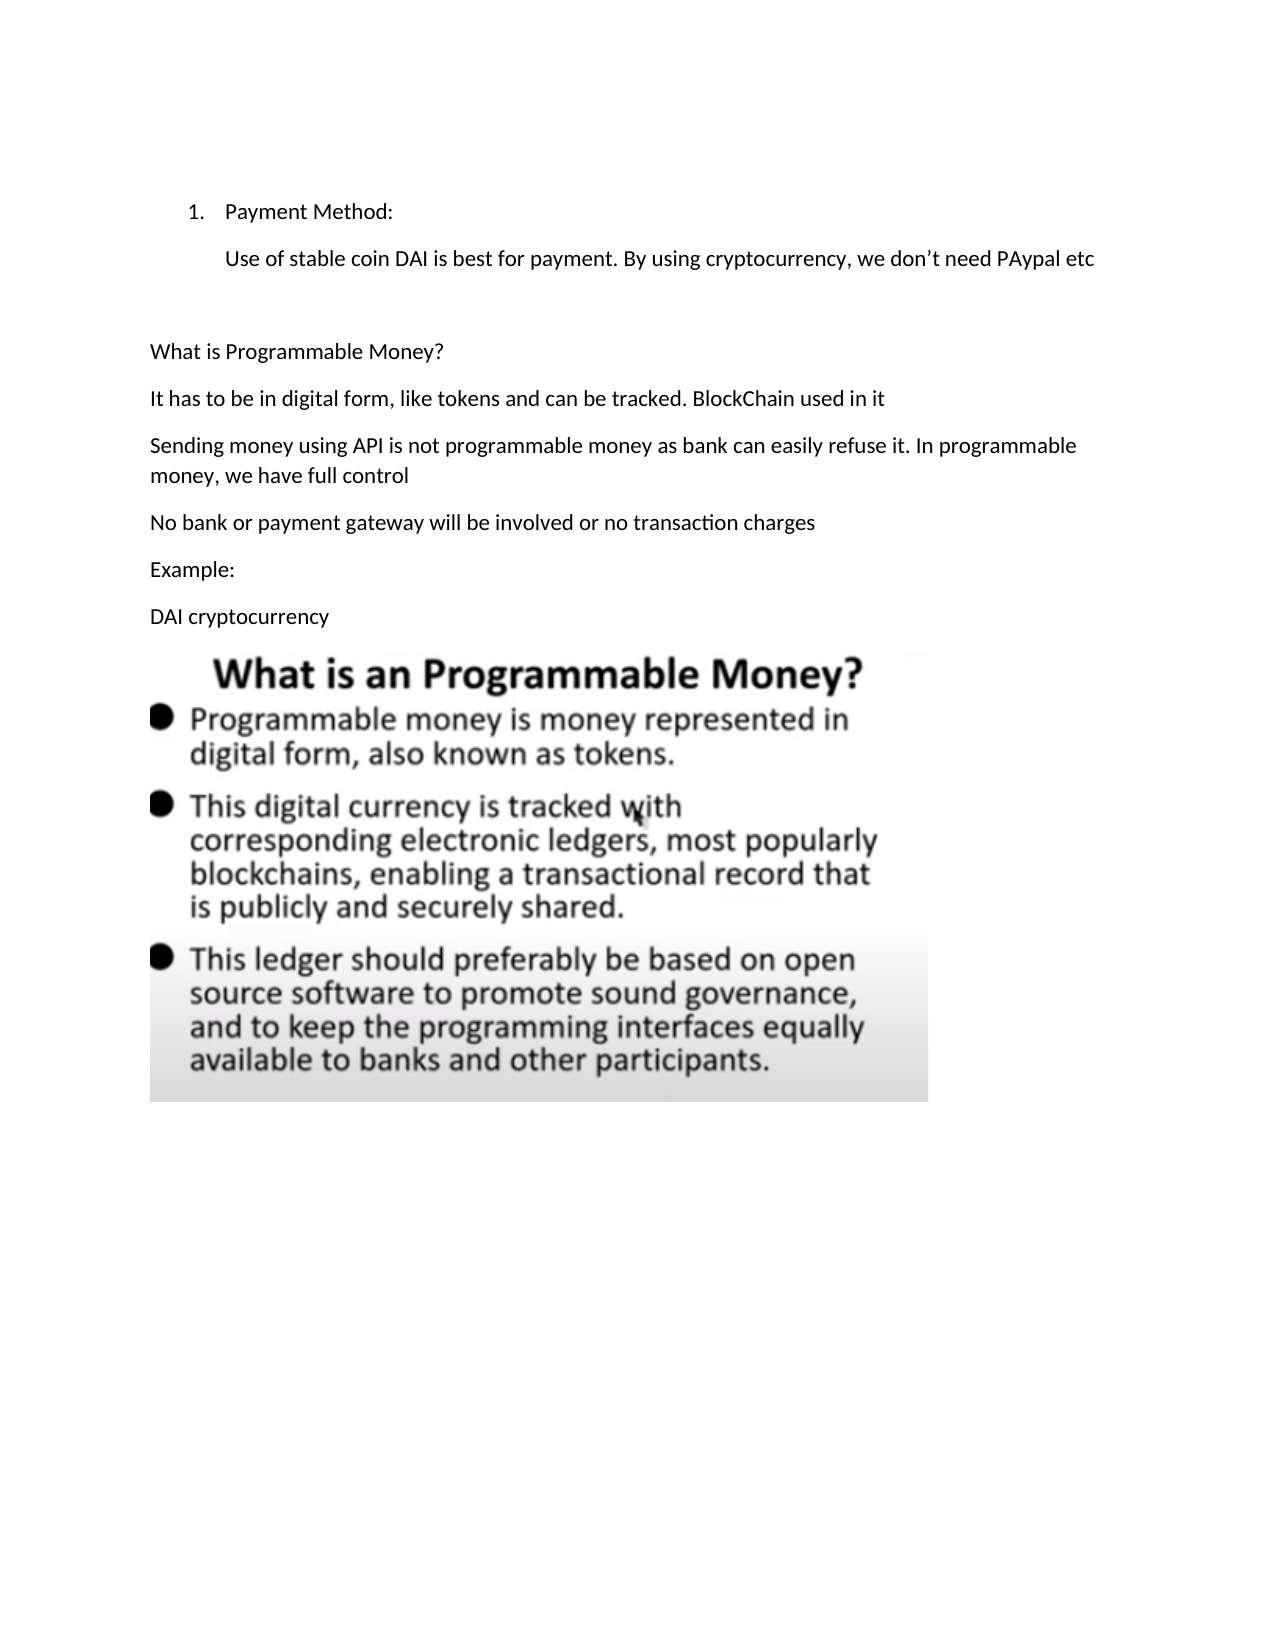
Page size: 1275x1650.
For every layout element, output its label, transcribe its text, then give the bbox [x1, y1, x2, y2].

text It has to be in digital form, like tokens and can be tracked. BlockChain used in it [150, 384, 1125, 412]
list Payment Method: [187, 197, 1125, 225]
text Example: [150, 555, 1125, 583]
text What is Programmable Money? [150, 337, 1125, 366]
text Use of stable coin DAI is best for payment. By using cryptocurrency, we don’t need PAypal etc [150, 244, 1125, 272]
picture [150, 648, 929, 1102]
text DAI cryptocurrency [150, 602, 1125, 630]
text Sending money using API is not programmable money as bank can easily refuse it. In programmable money, we have full control [150, 431, 1125, 489]
text No bank or payment gateway will be involved or no transaction charges [150, 508, 1125, 536]
